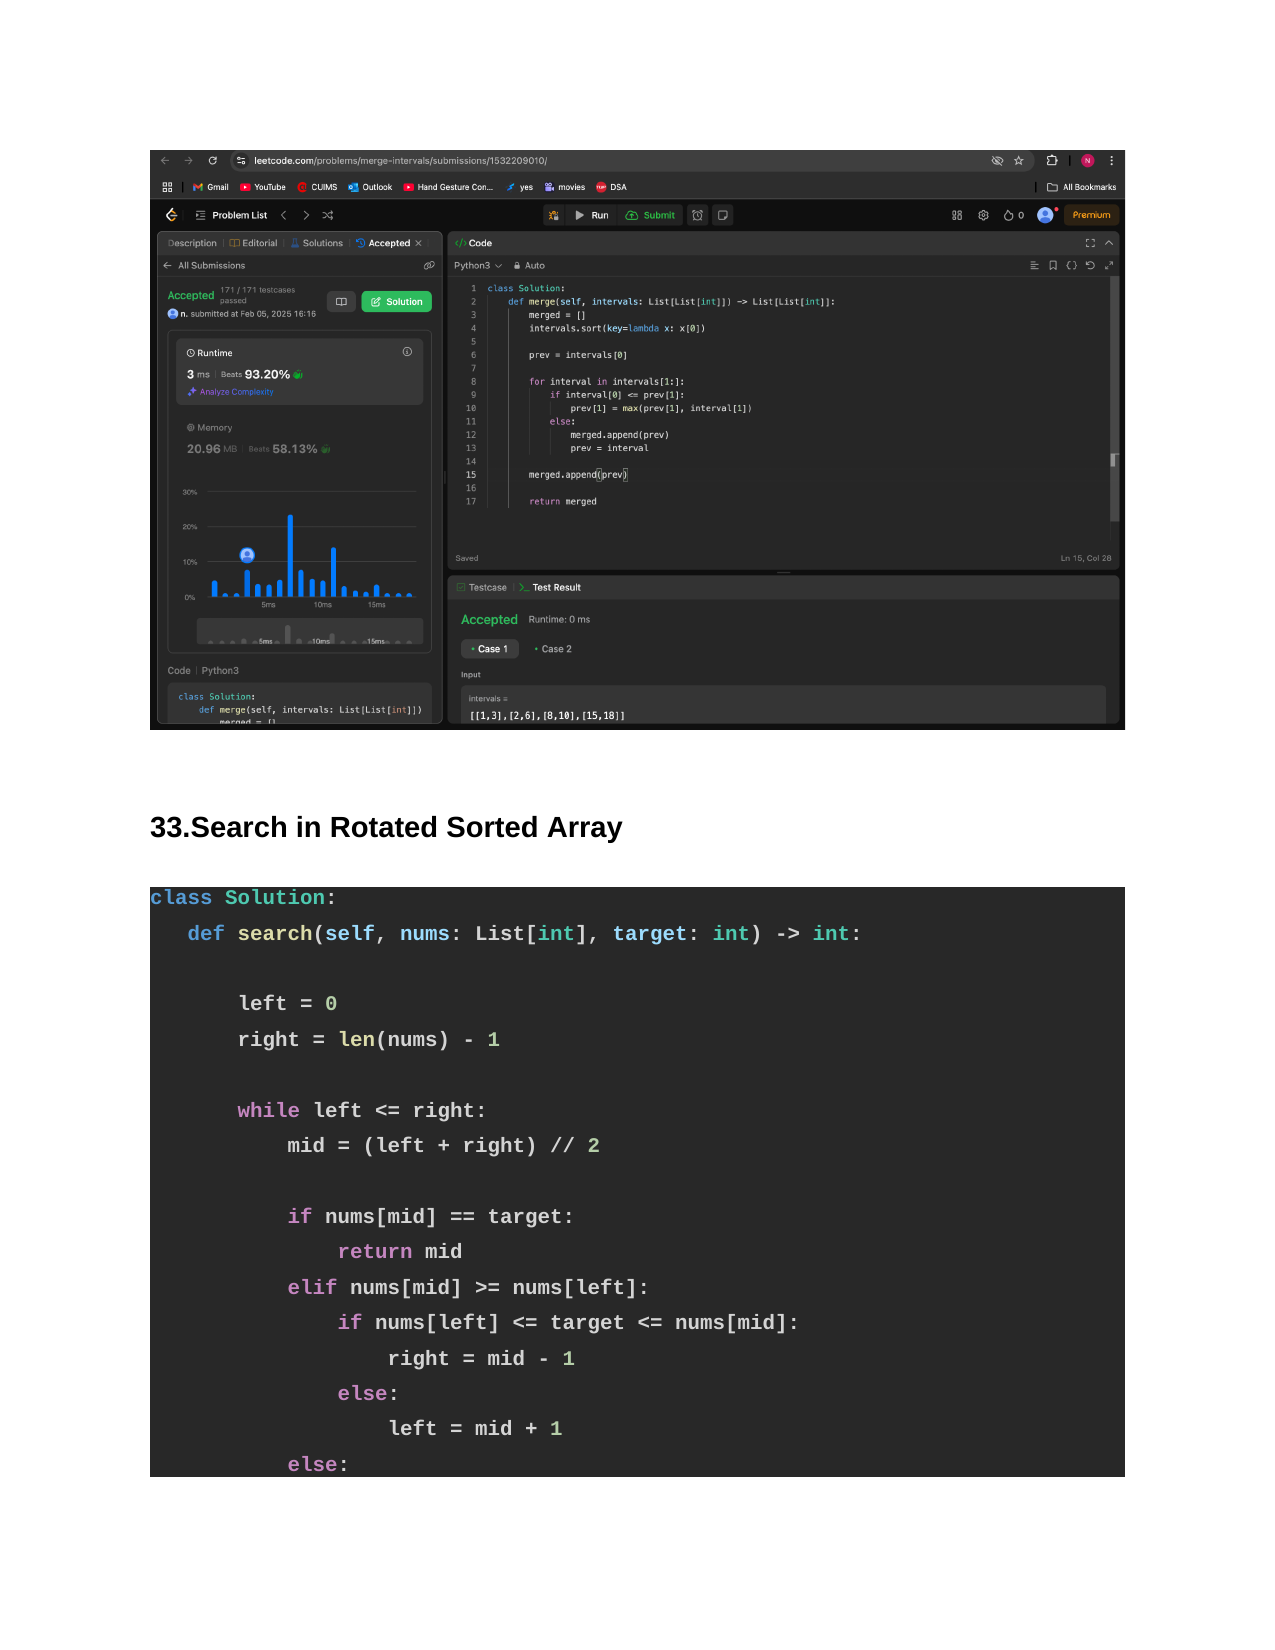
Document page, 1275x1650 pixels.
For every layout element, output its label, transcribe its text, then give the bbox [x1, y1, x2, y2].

text right = len(nums) - 1 [150, 1029, 1125, 1052]
text class Solution: [150, 887, 1125, 911]
text def search(self, nums: List[int], target: int) -> int: [150, 923, 1125, 946]
text left = mid + 1 [150, 1418, 1125, 1442]
text mid = (left + right) // 2 [150, 1135, 1125, 1159]
text if nums[left] <= target <= nums[mid]: [150, 1312, 1125, 1336]
text else: [150, 1454, 1125, 1477]
text while left <= right: [150, 1100, 1125, 1123]
text 33.Search in Rotated Sorted Array [150, 810, 1125, 844]
text if nums[mid] == target: [150, 1206, 1125, 1229]
text return mid [150, 1241, 1125, 1265]
picture [150, 150, 1125, 730]
text elif nums[mid] >= nums[left]: [150, 1277, 1125, 1300]
text else: [150, 1383, 1125, 1407]
text right = mid - 1 [150, 1348, 1125, 1371]
text left = 0 [150, 993, 1125, 1017]
